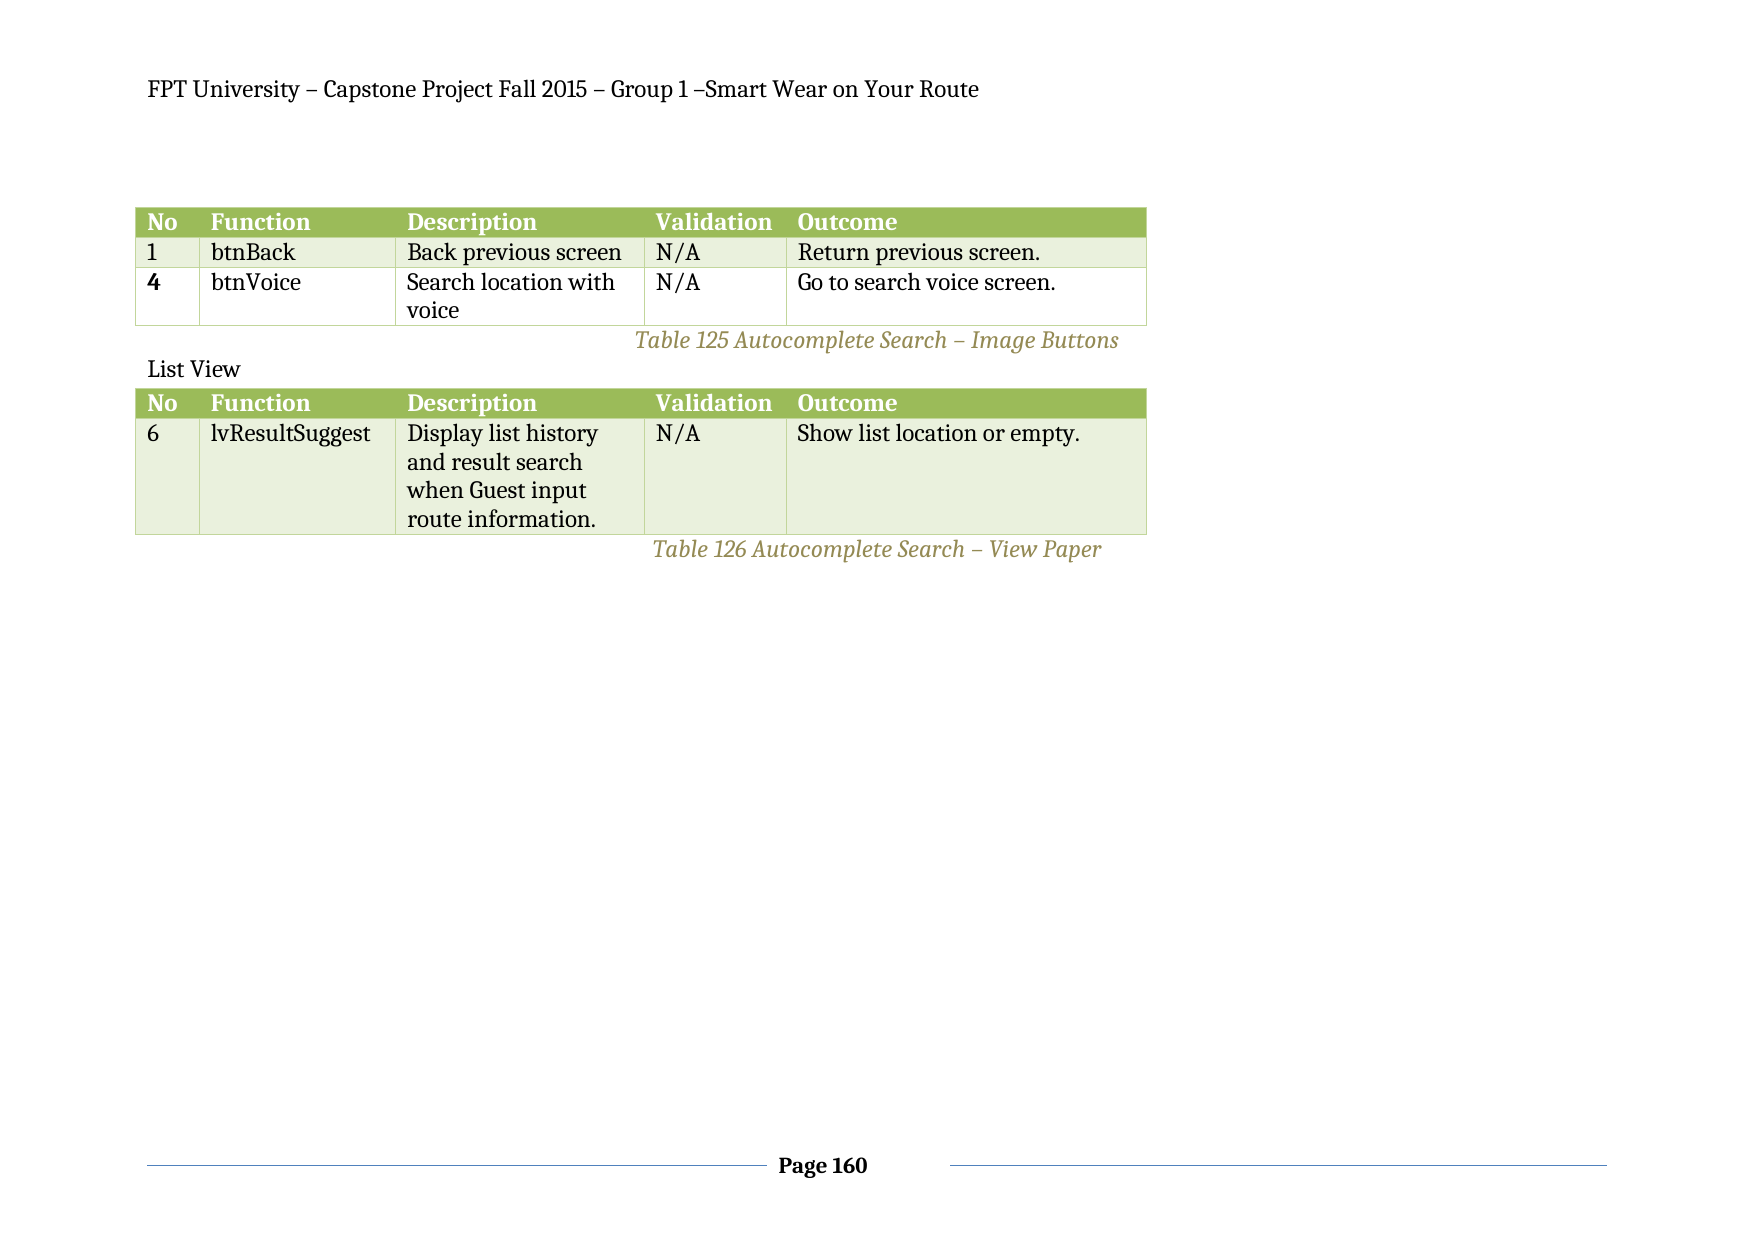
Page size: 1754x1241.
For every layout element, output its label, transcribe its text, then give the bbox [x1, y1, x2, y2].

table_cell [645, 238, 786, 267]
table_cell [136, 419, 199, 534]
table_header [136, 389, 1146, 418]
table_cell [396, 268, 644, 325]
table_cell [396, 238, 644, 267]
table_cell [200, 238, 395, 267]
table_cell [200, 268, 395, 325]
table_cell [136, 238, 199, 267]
text List View [147, 355, 1607, 384]
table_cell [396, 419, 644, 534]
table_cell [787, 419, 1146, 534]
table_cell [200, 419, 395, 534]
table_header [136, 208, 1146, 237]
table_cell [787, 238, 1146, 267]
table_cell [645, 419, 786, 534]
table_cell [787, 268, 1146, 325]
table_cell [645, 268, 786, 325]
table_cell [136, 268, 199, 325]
